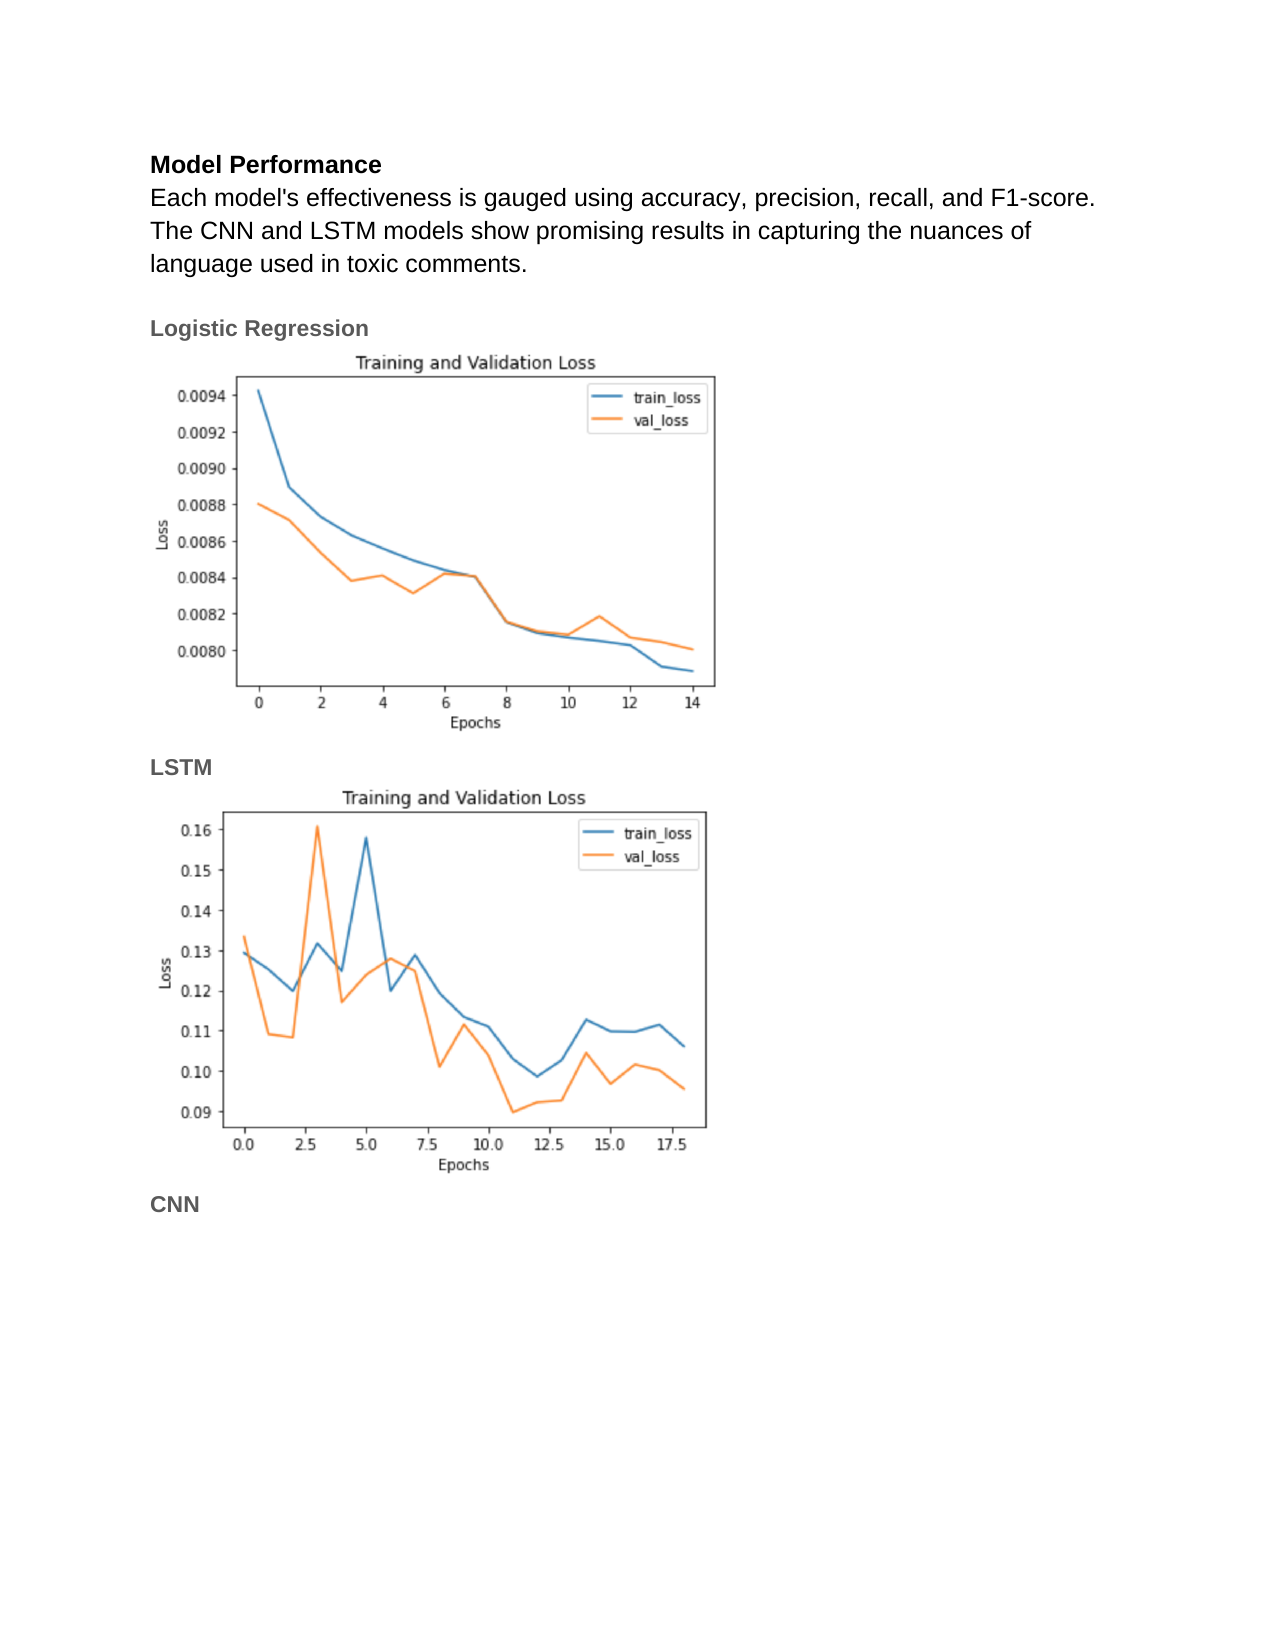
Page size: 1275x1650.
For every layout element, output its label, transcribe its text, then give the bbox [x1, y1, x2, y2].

text CNN [150, 1191, 1125, 1217]
picture [150, 341, 745, 751]
text Model Performance [150, 150, 1125, 179]
text Each model's effectiveness is gauged using accuracy, precision, recall, and F1-score. The CNN and LSTM models show promising results in capturing the nuances of language used in toxic comments. [150, 183, 1125, 278]
text LSTM [150, 754, 1125, 781]
text Logistic Regression [150, 315, 1125, 341]
picture [150, 780, 743, 1188]
